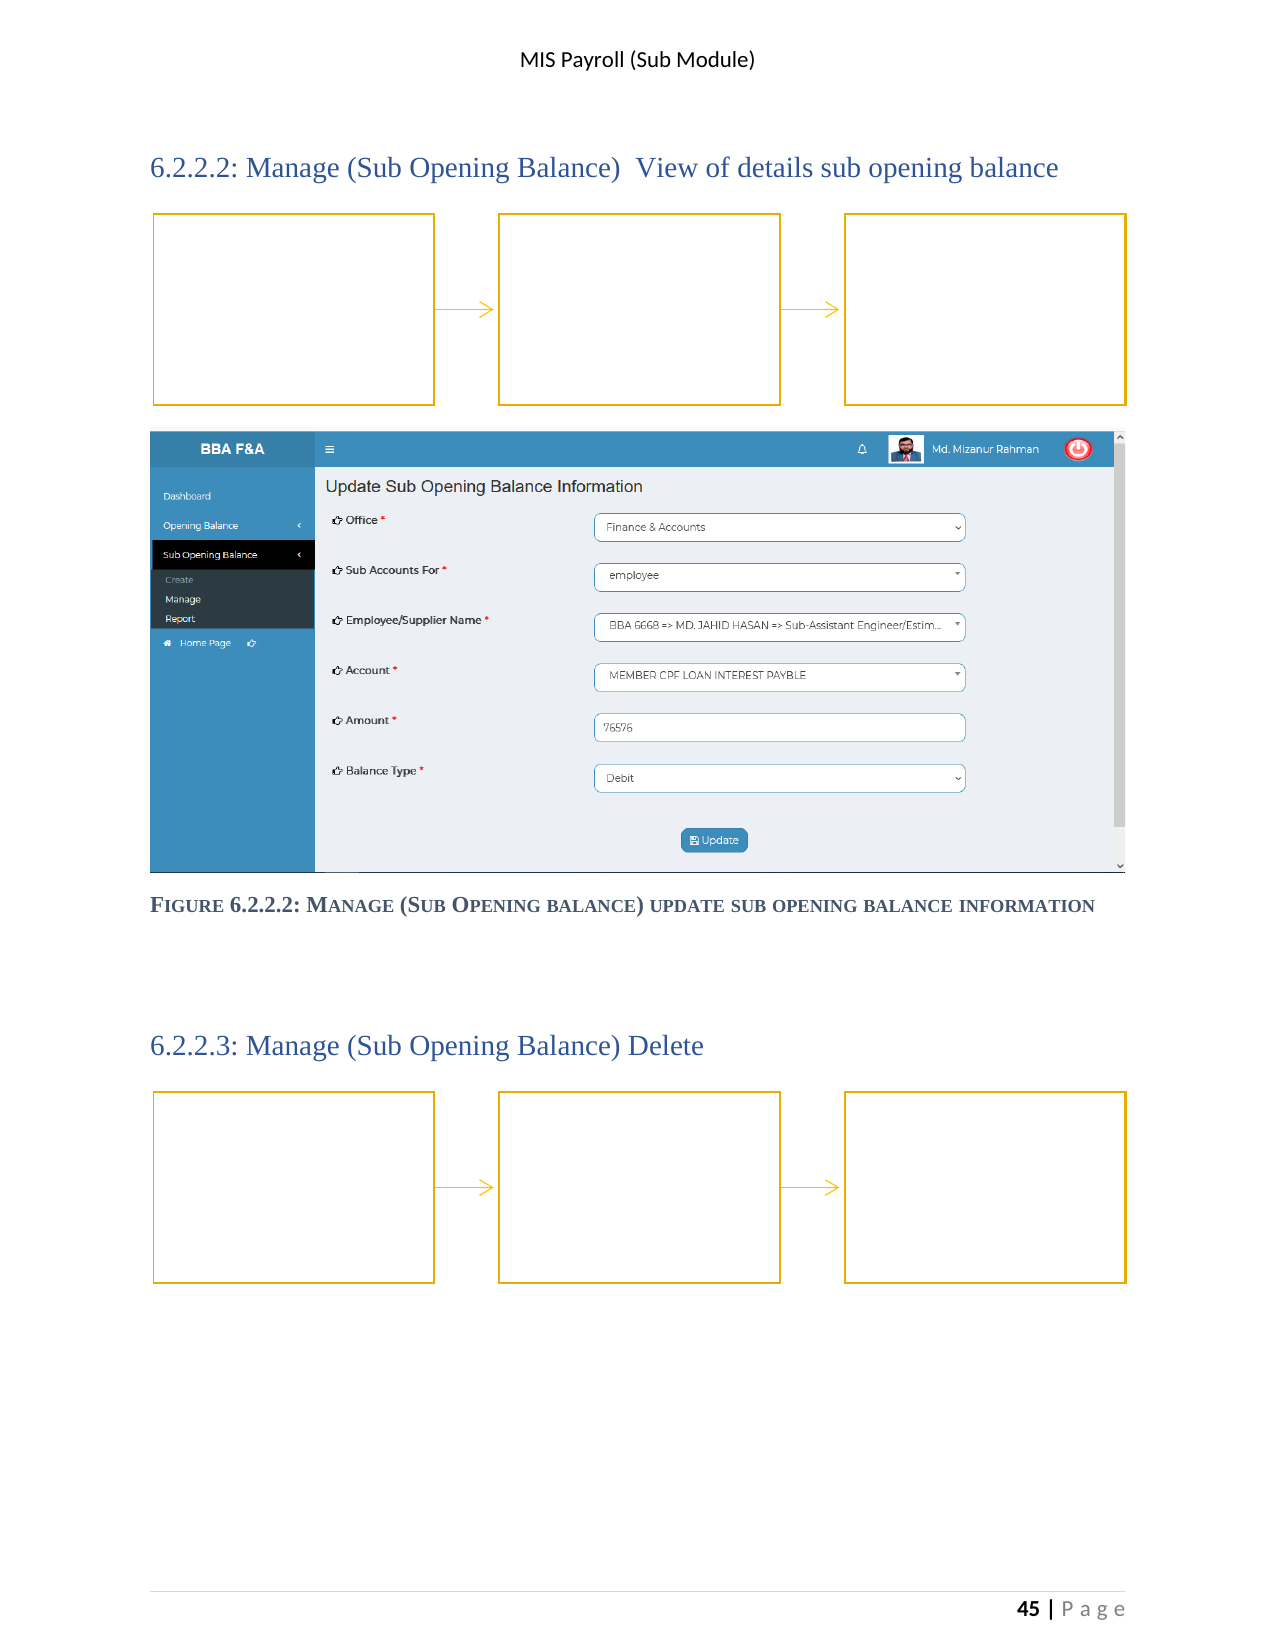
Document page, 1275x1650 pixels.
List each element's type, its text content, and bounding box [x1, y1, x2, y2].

text Figure 6.2.2.2: Manage (Sub Opening balance) update sub opening balance information [150, 891, 1125, 918]
picture [150, 427, 1125, 873]
subtitle 6.2.2.3: Manage (Sub Opening Balance) Delete [150, 1028, 1125, 1062]
subtitle 6.2.2.2: Manage (Sub Opening Balance) View of details sub opening balance [150, 150, 1125, 183]
